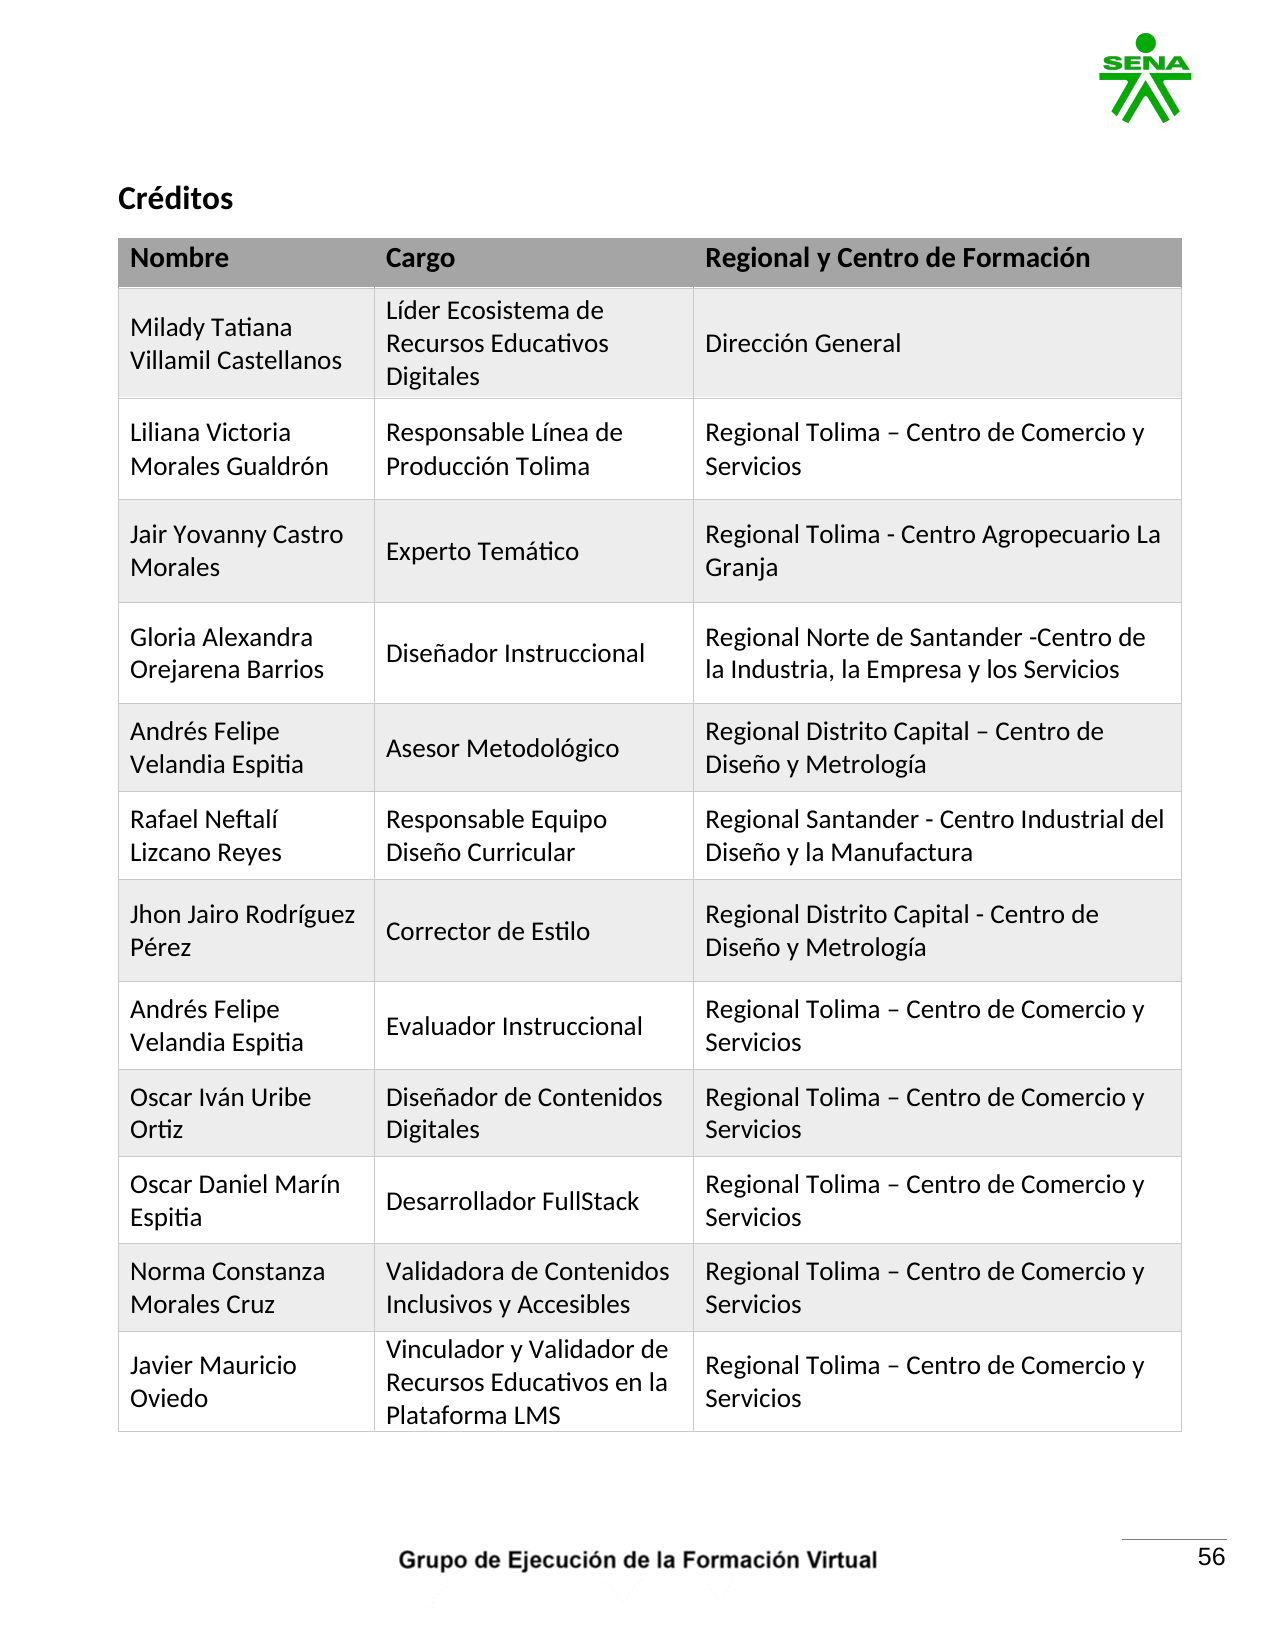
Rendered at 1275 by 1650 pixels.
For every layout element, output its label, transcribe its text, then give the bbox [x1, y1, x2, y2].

table_cell Regional Tolima – Centro de Comercio y Servicios [694, 1244, 1181, 1331]
table_cell Experto Temático [375, 500, 693, 602]
table_cell Regional Tolima – Centro de Comercio y Servicios [694, 1070, 1181, 1156]
table_cell Diseñador Instruccional [375, 603, 693, 703]
table_cell Corrector de Estilo [375, 880, 693, 981]
table_cell Liliana Victoria Morales Gualdrón [119, 399, 374, 499]
picture [0, 1500, 1275, 1611]
table_cell Jair Yovanny Castro Morales [119, 500, 374, 602]
table_cell Norma Constanza Morales Cruz [119, 1244, 374, 1331]
table_cell Regional Norte de Santander -Centro de la Industria, la Empresa y los Servicios [694, 603, 1181, 703]
table_cell Regional Tolima - Centro Agropecuario La Granja [694, 500, 1181, 602]
table_cell Asesor Metodológico [375, 704, 693, 791]
table_cell Regional Tolima – Centro de Comercio y Servicios [694, 982, 1181, 1068]
table_cell Vinculador y Validador de Recursos Educativos en la Plataforma LMS [375, 1332, 693, 1431]
table_cell Regional Tolima – Centro de Comercio y Servicios [694, 1332, 1181, 1431]
table_cell Desarrollador FullStack [375, 1157, 693, 1243]
table_cell Regional Santander - Centro Industrial del Diseño y la Manufactura [694, 792, 1181, 879]
table_cell Jhon Jairo Rodríguez Pérez [119, 880, 374, 981]
table_header Cargo [375, 239, 693, 287]
table_cell Dirección General [694, 289, 1181, 397]
table_cell Líder Ecosistema de Recursos Educativos Digitales [375, 289, 693, 397]
table_header Nombre [119, 239, 374, 287]
table_cell Andrés Felipe Velandia Espitia [119, 704, 374, 791]
table_cell Regional Tolima – Centro de Comercio y Servicios [694, 1157, 1181, 1243]
table_cell Regional Distrito Capital - Centro de Diseño y Metrología [694, 880, 1181, 981]
table_cell Regional Distrito Capital – Centro de Diseño y Metrología [694, 704, 1181, 791]
table_cell Rafael Neftalí Lizcano Reyes [119, 792, 374, 879]
table_cell Oscar Daniel Marín Espitia [119, 1157, 374, 1243]
table_header Regional y Centro de Formación [694, 239, 1181, 287]
table_cell Milady Tatiana Villamil Castellanos [119, 289, 374, 397]
text Créditos [118, 177, 1157, 218]
table_cell Regional Tolima – Centro de Comercio y Servicios [694, 399, 1181, 499]
table_cell Evaluador Instruccional [375, 982, 693, 1068]
table_cell Javier Mauricio Oviedo [119, 1332, 374, 1431]
table_cell Andrés Felipe Velandia Espitia [119, 982, 374, 1068]
table_cell Responsable Equipo Diseño Curricular [375, 792, 693, 879]
table_cell Diseñador de Contenidos Digitales [375, 1070, 693, 1156]
picture [1099, 33, 1192, 123]
table_cell Gloria Alexandra Orejarena Barrios [119, 603, 374, 703]
table_cell Oscar Iván Uribe Ortiz [119, 1070, 374, 1156]
table_cell Responsable Línea de Producción Tolima [375, 399, 693, 499]
table_cell Validadora de Contenidos Inclusivos y Accesibles [375, 1244, 693, 1331]
